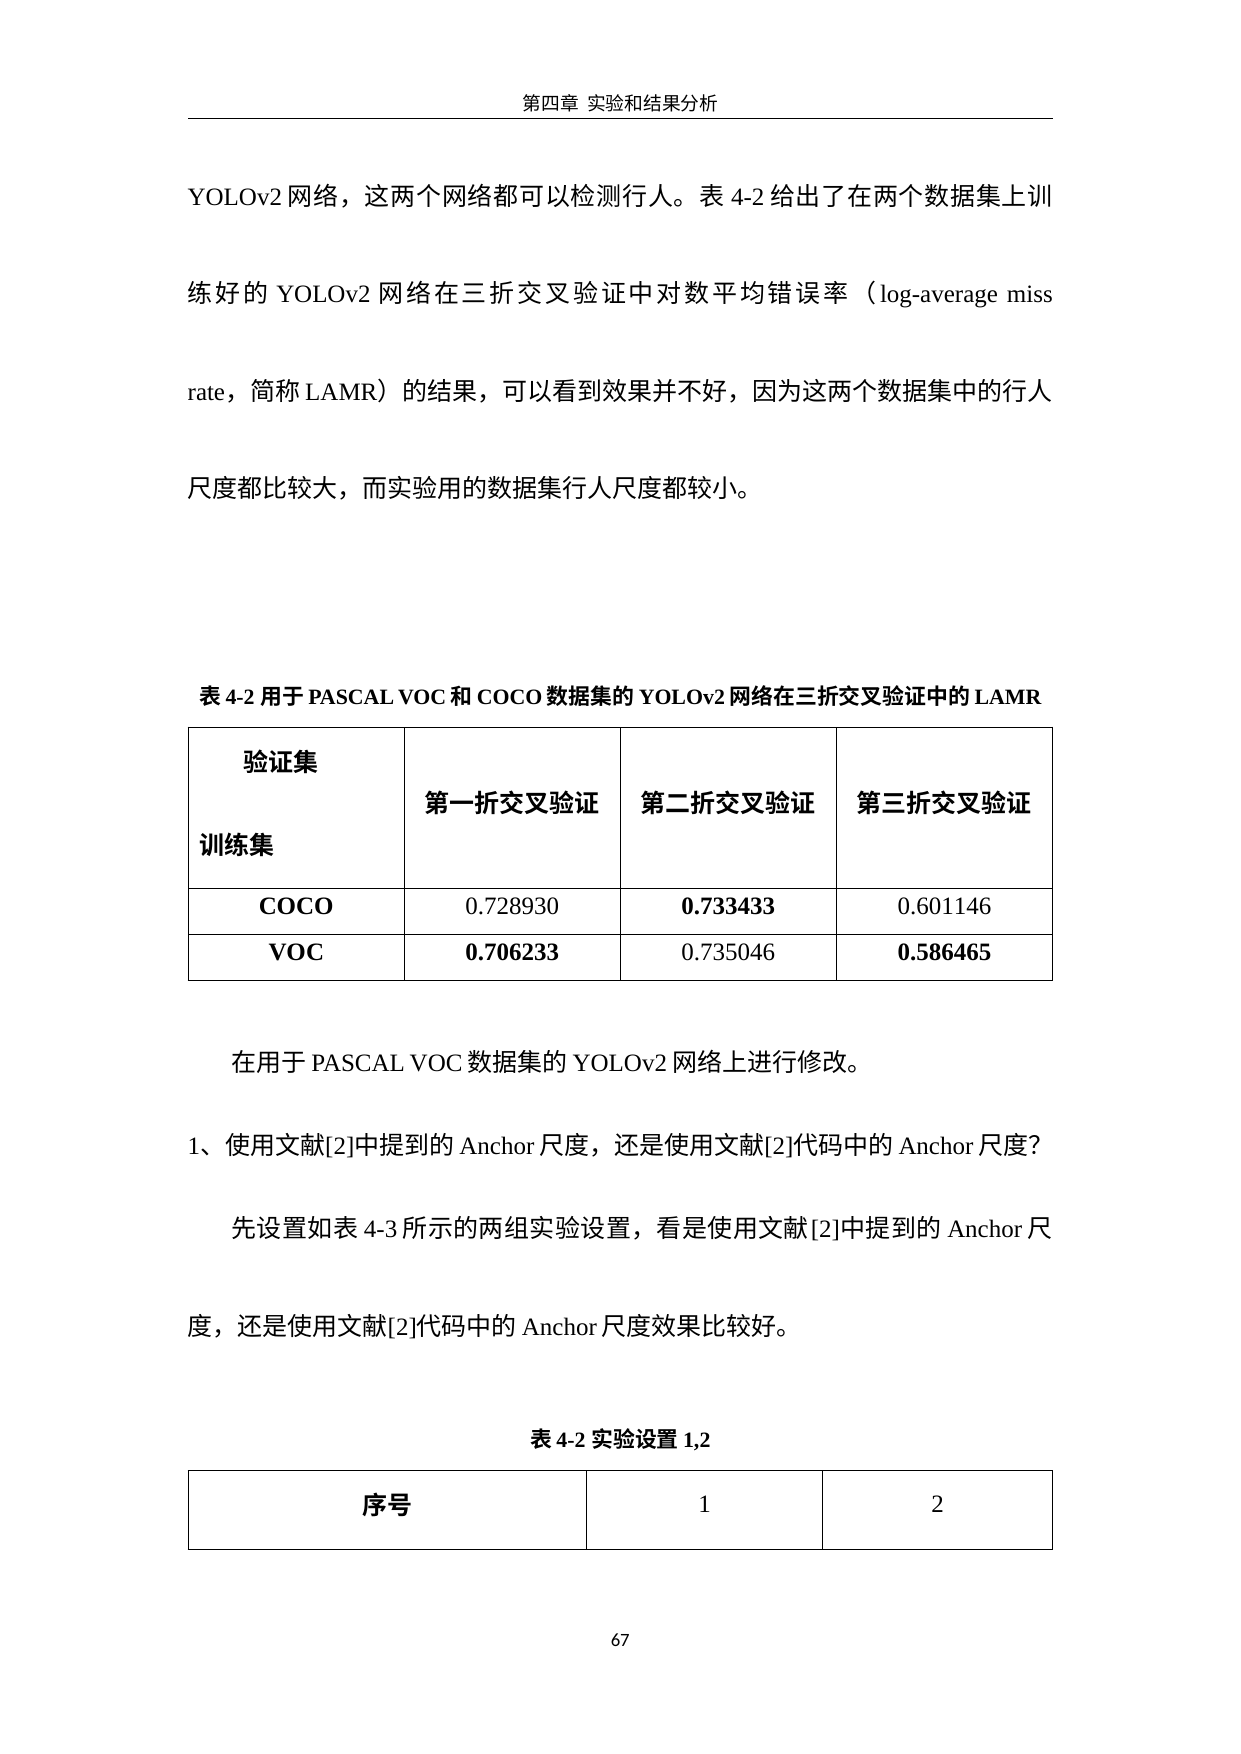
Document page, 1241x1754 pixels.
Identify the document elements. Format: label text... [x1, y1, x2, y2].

text 表4-2 实验设置1,2 [187, 1422, 1053, 1454]
table_cell 0.601146 [837, 889, 1052, 934]
table_cell COCO [189, 889, 404, 934]
text 1、使用文献[2]中提到的Anchor尺度，还是使用文献[2]代码中的Anchor尺度？ [187, 1111, 1053, 1176]
table_cell 0.586465 [837, 935, 1052, 980]
table_header 第二折交叉验证 [621, 728, 836, 888]
table_cell 0.706233 [405, 935, 620, 980]
table_header 验证集 训练集 [189, 728, 404, 888]
table_header 第三折交叉验证 [837, 728, 1052, 888]
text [187, 162, 1053, 519]
table_cell VOC [189, 935, 404, 980]
table_cell 0.728930 [405, 889, 620, 934]
table_header 2 [823, 1471, 1052, 1549]
table_cell 0.735046 [621, 935, 836, 980]
table_cell 0.733433 [621, 889, 836, 934]
table_header 序号 [189, 1471, 586, 1549]
text 表4-2 用于PASCAL VOC和COCO数据集的YOLOv2网络在三折交叉验证中的LAMR [187, 678, 1053, 711]
table_header 1 [587, 1471, 822, 1549]
table_header 第一折交叉验证 [405, 728, 620, 888]
text 先设置如表4-3所示的两组实验设置，看是使用文献[2]中提到的Anchor尺度，还是使用文献[2]代码中的Anchor尺度效果比较好。 [187, 1194, 1053, 1357]
text 在用于PASCAL VOC数据集的YOLOv2网络上进行修改。 [187, 1028, 1053, 1093]
